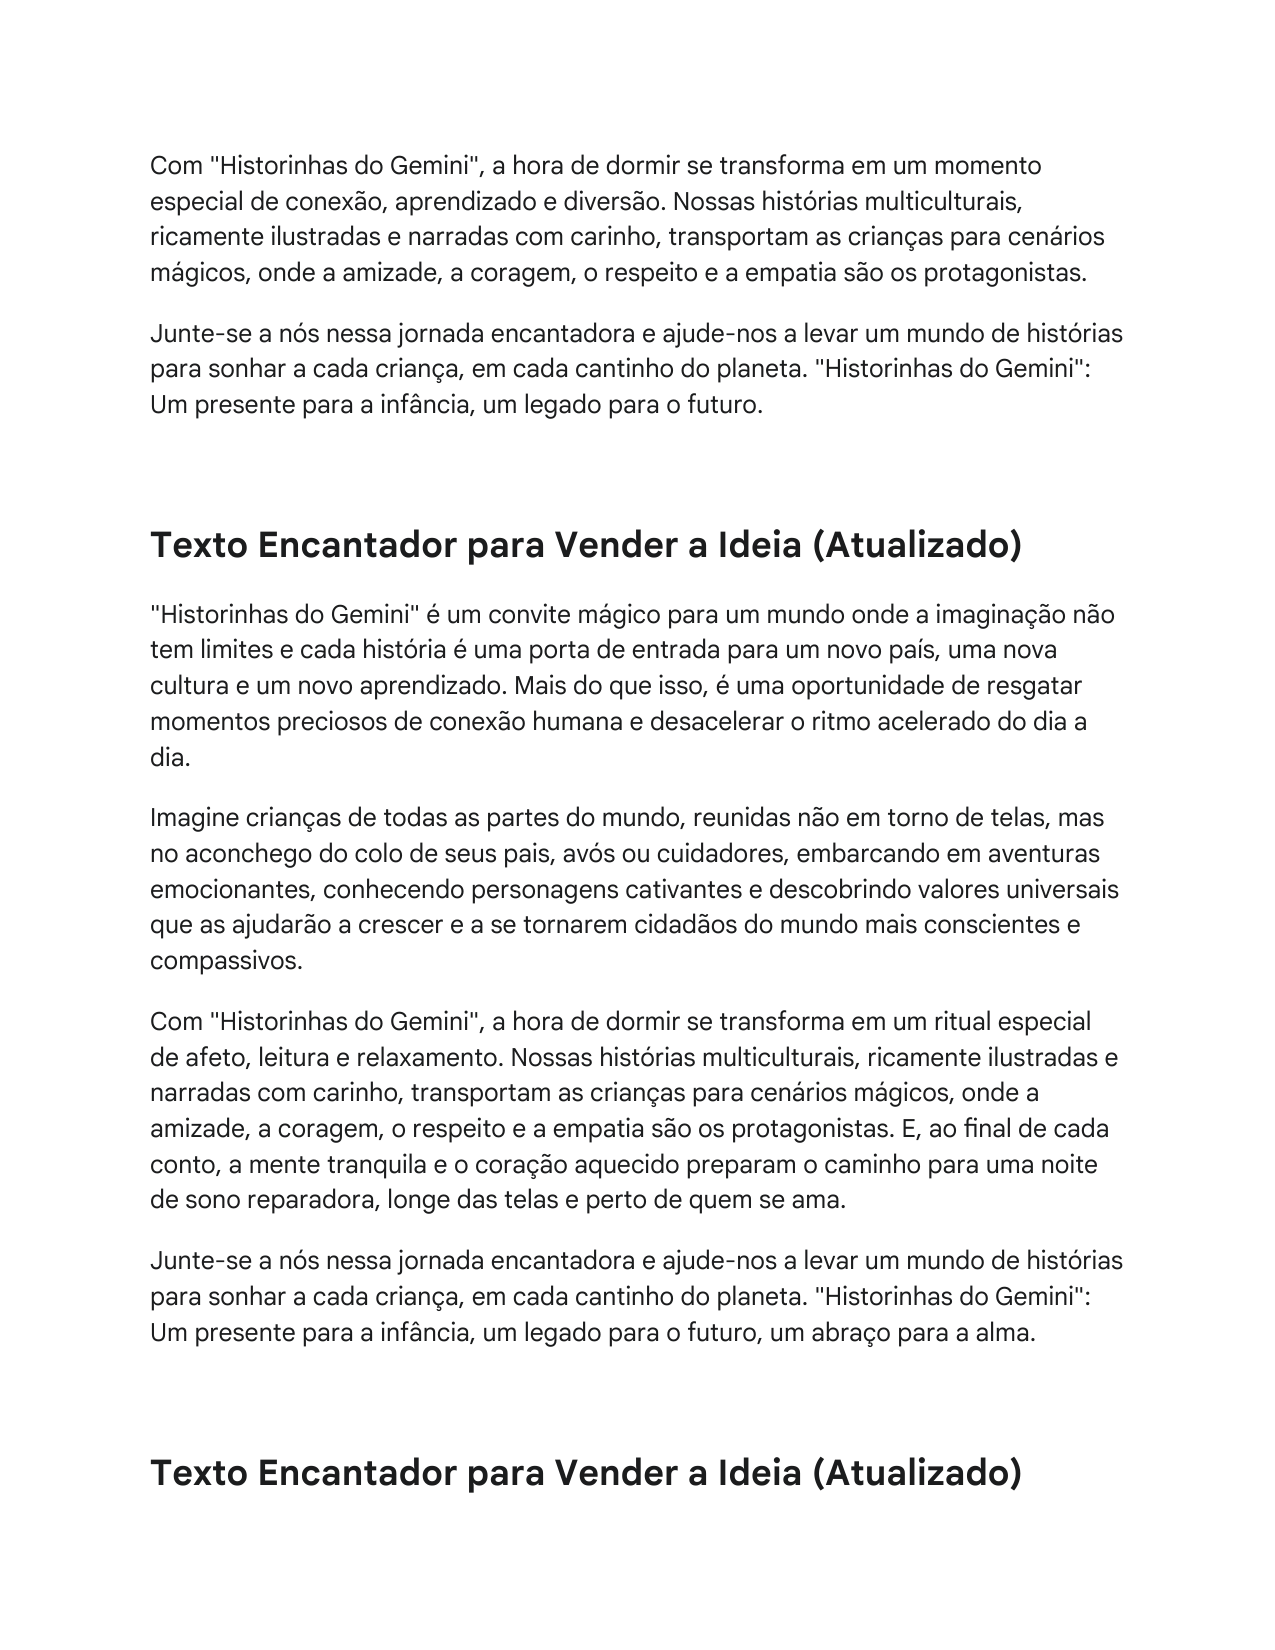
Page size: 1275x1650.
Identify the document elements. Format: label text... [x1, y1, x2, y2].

text Junte-se a nós nessa jornada encantadora e ajude-nos a levar um mundo de histórias para sonhar a cada criança, em cada cantinho do planeta. "Historinhas do Gemini": Um presente para a infância, um legado para o futuro, um abraço para a alma. [150, 1246, 1125, 1348]
subtitle Texto Encantador para Vender a Ideia (Atualizado) [150, 523, 1125, 568]
text Com "Historinhas do Gemini", a hora de dormir se transforma em um ritual especial de afeto, leitura e relaxamento. Nossas histórias multiculturais, ricamente ilustradas e narradas com carinho, transportam as crianças para cenários mágicos, onde a amizade, a coragem, o respeito e a empatia são os protagonistas. E, ao final de cada conto, a mente tranquila e o coração aquecido preparam o caminho para uma noite de sono reparadora, longe das telas e perto de quem se ama. [150, 1006, 1125, 1216]
text Junte-se a nós nessa jornada encantadora e ajude-nos a levar um mundo de histórias para sonhar a cada criança, em cada cantinho do planeta. "Historinhas do Gemini": Um presente para a infância, um legado para o futuro. [150, 318, 1125, 421]
text "Historinhas do Gemini" é um convite mágico para um mundo onde a imaginação não tem limites e cada história é uma porta de entrada para um novo país, uma nova cultura e um novo aprendizado. Mais do que isso, é uma oportunidade de resgatar momentos preciosos de conexão humana e desacelerar o ritmo acelerado do dia a dia. [150, 599, 1125, 773]
text Imagine crianças de todas as partes do mundo, reunidas não em torno de telas, mas no aconchego do colo de seus pais, avós ou cuidadores, embarcando em aventuras emocionantes, conhecendo personagens cativantes e descobrindo valores universais que as ajudarão a crescer e a se tornarem cidadãos do mundo mais conscientes e compassivos. [150, 802, 1125, 977]
subtitle Texto Encantador para Vender a Ideia (Atualizado) [150, 1451, 1125, 1495]
text Com "Historinhas do Gemini", a hora de dormir se transforma em um momento especial de conexão, aprendizado e diversão. Nossas histórias multiculturais, ricamente ilustradas e narradas com carinho, transportam as crianças para cenários mágicos, onde a amizade, a coragem, o respeito e a empatia são os protagonistas. [150, 150, 1125, 288]
